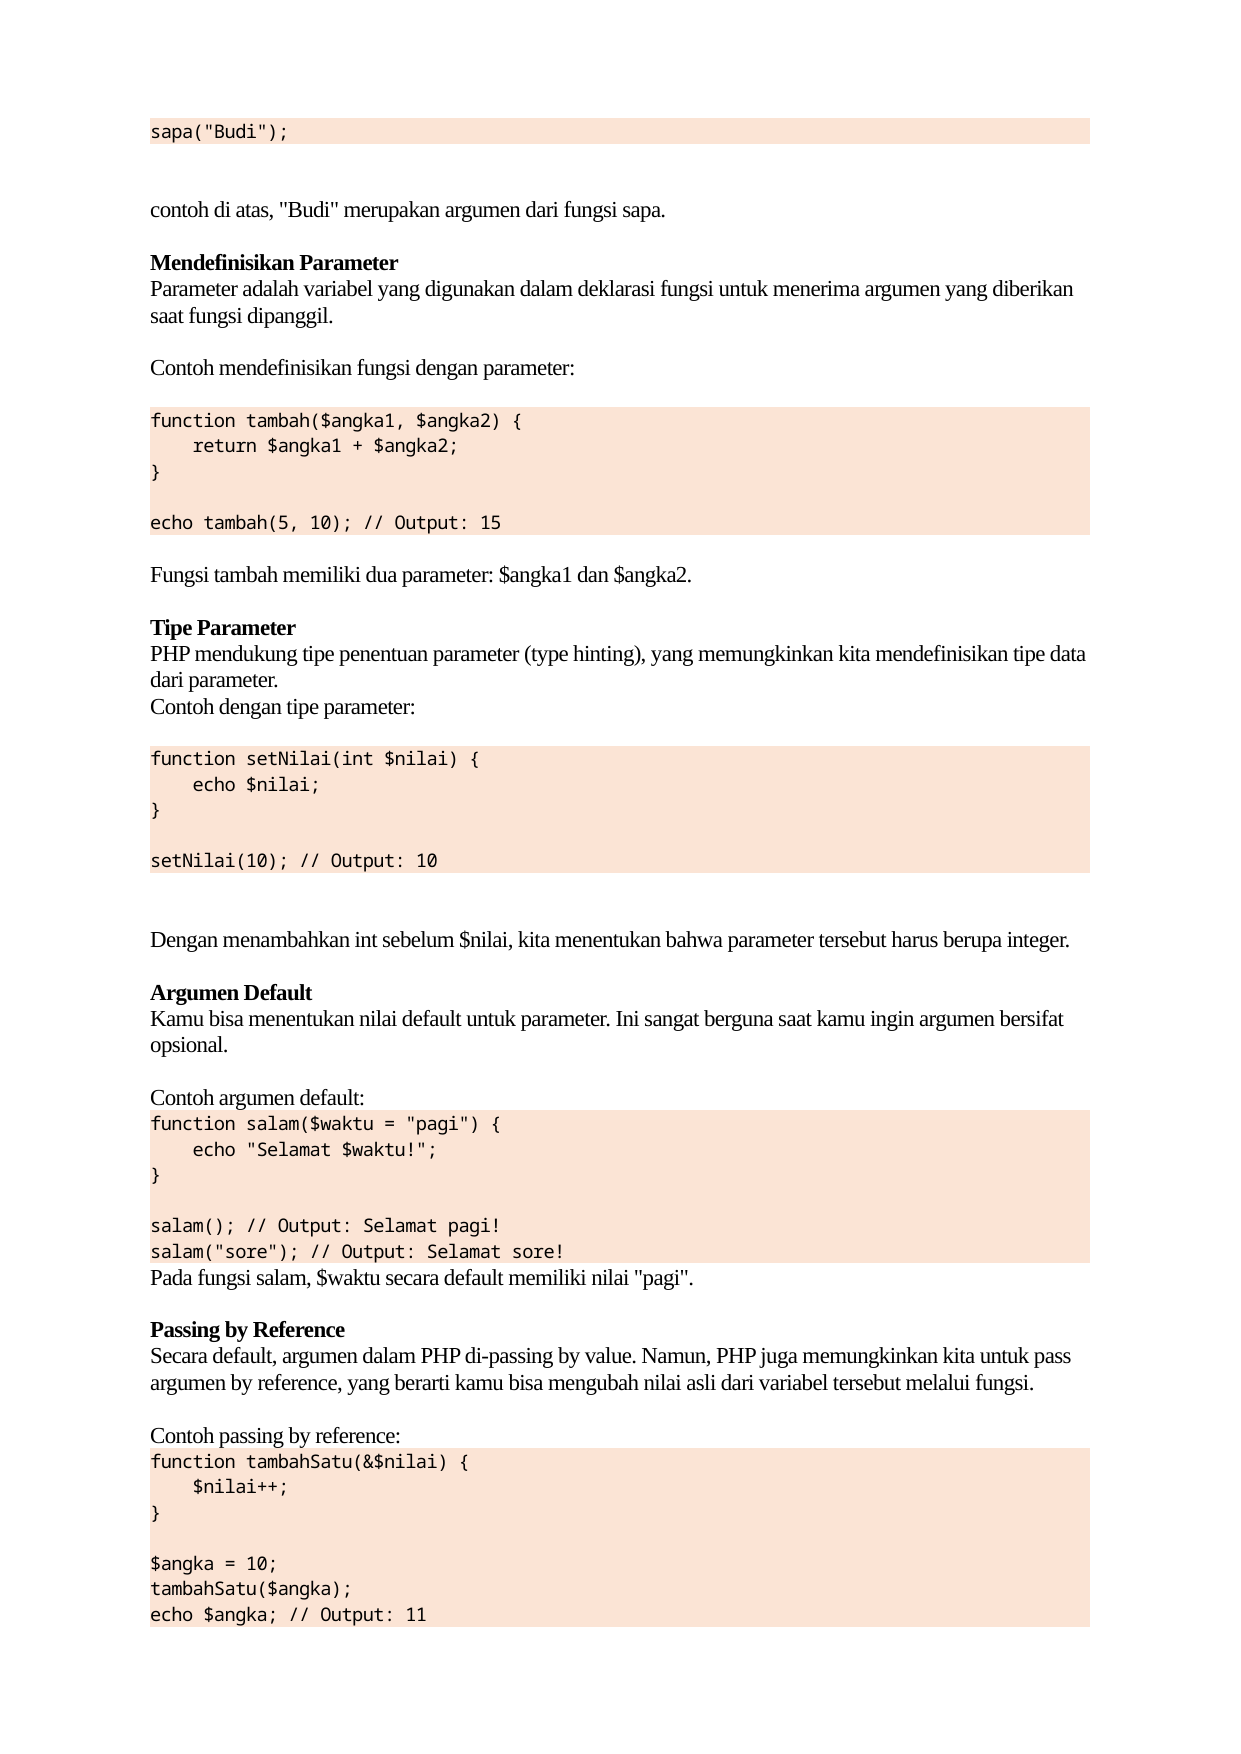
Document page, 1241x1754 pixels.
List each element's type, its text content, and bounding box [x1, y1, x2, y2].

text } [150, 1499, 1090, 1524]
text setNilai(10); // Output: 10 [150, 848, 1090, 873]
text Contoh dengan tipe parameter: [150, 693, 1090, 719]
text Tipe Parameter [150, 614, 1090, 640]
text contoh di atas, "Budi" merupakan argumen dari fungsi sapa. [150, 196, 1090, 223]
text function tambah($angka1, $angka2) { [150, 407, 1090, 433]
text Passing by Reference [150, 1316, 1090, 1343]
text Mendefinisikan Parameter [150, 249, 1090, 275]
text Fungsi tambah memiliki dua parameter: $angka1 dan $angka2. [150, 561, 1090, 587]
text echo $nilai; [150, 771, 1090, 797]
text Contoh passing by reference: [150, 1422, 1090, 1448]
text function salam($waktu = "pagi") { [150, 1110, 1090, 1136]
text Secara default, argumen dalam PHP di-passing by value. Namun, PHP juga memungkinkan kita untuk pass argumen by reference, yang berarti kamu bisa mengubah nilai asli dari variabel tersebut melalui fungsi. [150, 1343, 1090, 1395]
text echo "Selamat $waktu!"; [150, 1136, 1090, 1161]
text $angka = 10; [150, 1550, 1090, 1576]
text Pada fungsi salam, $waktu secara default memiliki nilai "pagi". [150, 1263, 1090, 1290]
text } [150, 458, 1090, 484]
text sapa("Budi"); [150, 118, 1090, 144]
text function setNilai(int $nilai) { [150, 746, 1090, 771]
text $nilai++; [150, 1473, 1090, 1499]
text echo $angka; // Output: 11 [150, 1601, 1090, 1627]
text salam(); // Output: Selamat pagi! [150, 1212, 1090, 1238]
text Dengan menambahkan int sebelum $nilai, kita menentukan bahwa parameter tersebut harus berupa integer. [150, 926, 1090, 952]
text PHP mendukung tipe penentuan parameter (type hinting), yang memungkinkan kita mendefinisikan tipe data dari parameter. [150, 640, 1090, 693]
text Contoh mendefinisikan fungsi dengan parameter: [150, 354, 1090, 381]
text Argumen Default [150, 979, 1090, 1005]
text Kamu bisa menentukan nilai default untuk parameter. Ini sangat berguna saat kamu ingin argumen bersifat opsional. [150, 1005, 1090, 1058]
text } [150, 797, 1090, 822]
text salam("sore"); // Output: Selamat sore! [150, 1238, 1090, 1263]
text tambahSatu($angka); [150, 1576, 1090, 1601]
text Contoh argumen default: [150, 1084, 1090, 1110]
text } [150, 1161, 1090, 1187]
text function tambahSatu(&$nilai) { [150, 1448, 1090, 1473]
text Parameter adalah variabel yang digunakan dalam deklarasi fungsi untuk menerima argumen yang diberikan saat fungsi dipanggil. [150, 275, 1090, 328]
text echo tambah(5, 10); // Output: 15 [150, 509, 1090, 535]
text return $angka1 + $angka2; [150, 433, 1090, 458]
